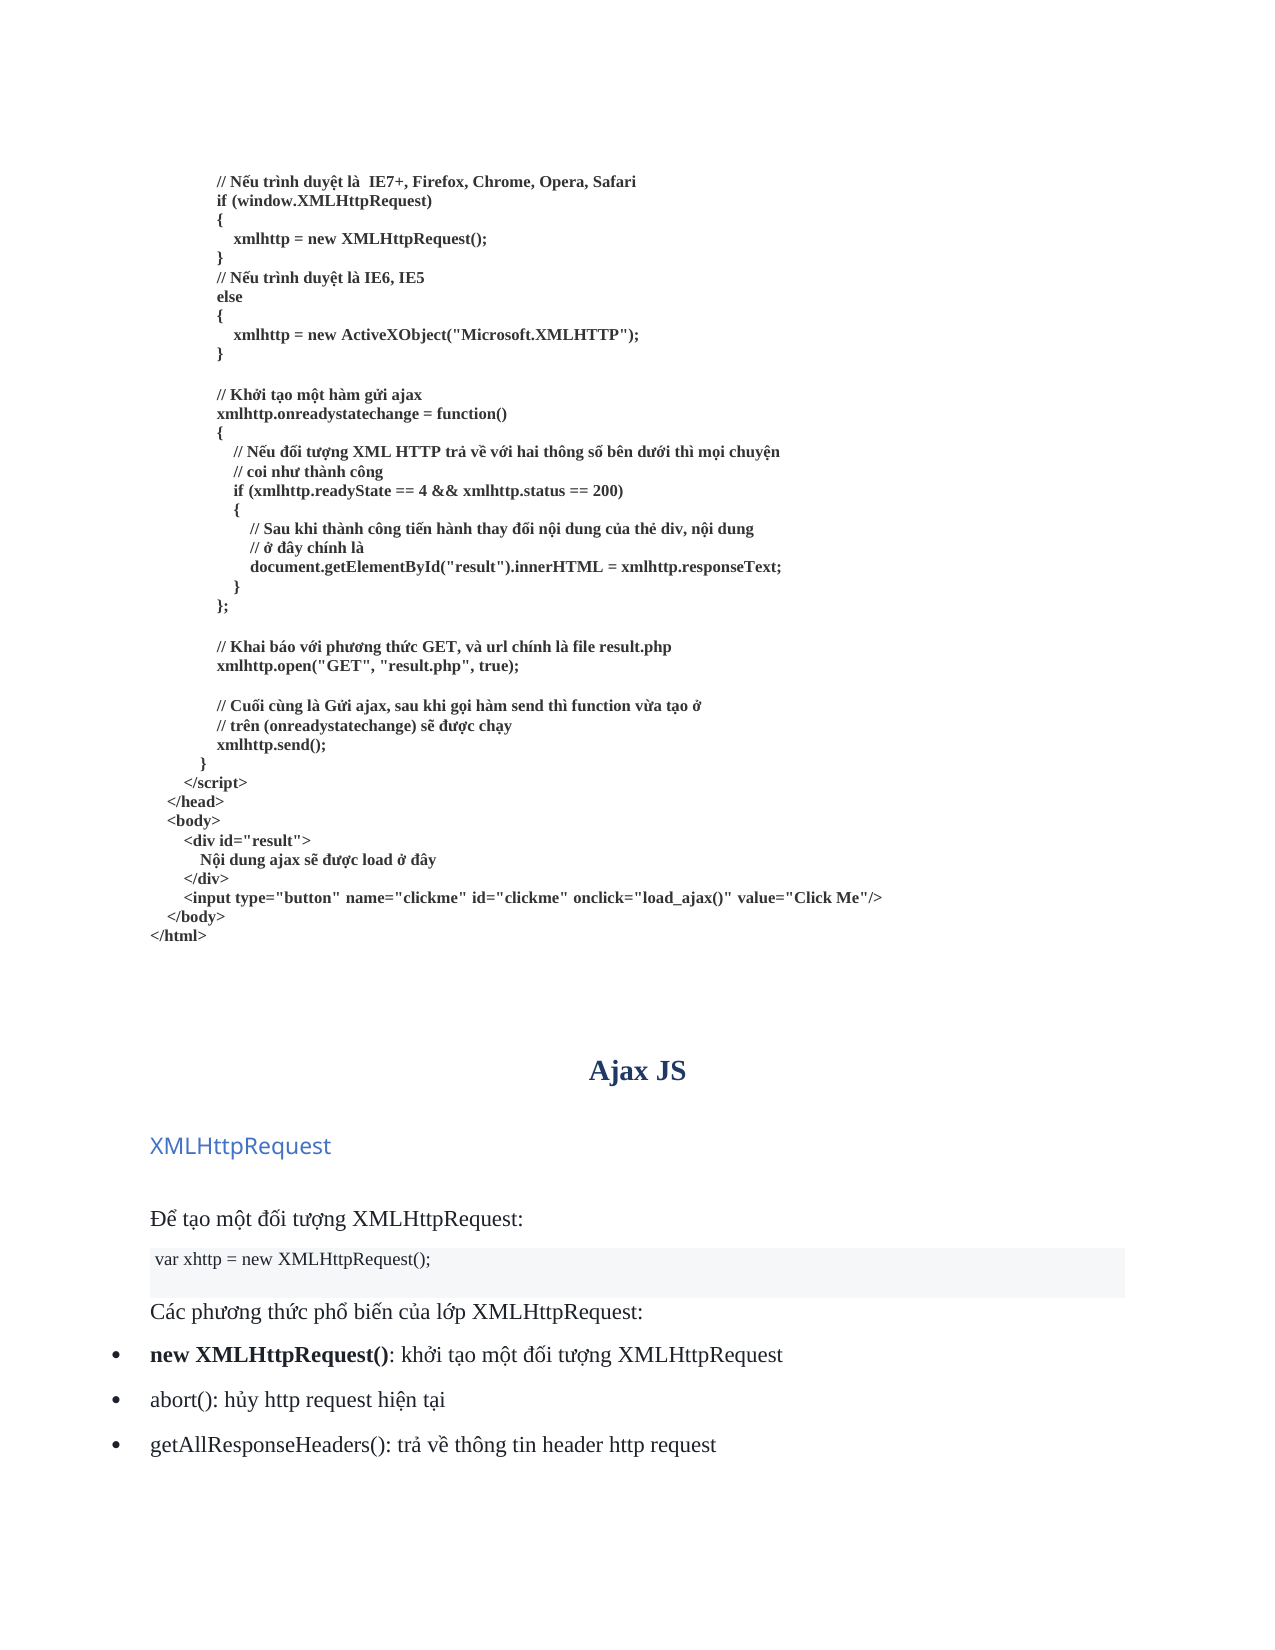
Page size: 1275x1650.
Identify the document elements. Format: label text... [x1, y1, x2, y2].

text </body> [150, 907, 1125, 926]
text // Khai báo với phương thức GET, và url chính là file result.php [150, 636, 1125, 656]
text { [150, 500, 1125, 519]
text // ở đây chính là [150, 538, 1125, 557]
text { [150, 306, 1125, 325]
text { [150, 423, 1125, 442]
text xmlhttp = new ActiveXObject("Microsoft.XMLHTTP"); [150, 325, 1125, 344]
subtitle XMLHttpRequest [150, 1130, 1125, 1162]
text Nội dung ajax sẽ được load ở đây [150, 849, 1125, 869]
text var xhttp = new XMLHttpRequest(); [150, 1248, 1125, 1298]
text } [150, 248, 1125, 267]
text else [150, 287, 1125, 306]
text <body> [150, 811, 1125, 830]
text // trên (onreadystatechange) sẽ được chạy [150, 715, 1125, 734]
text </html> [150, 926, 1125, 945]
text Để tạo một đối tượng XMLHttpRequest: [150, 1205, 1125, 1232]
text // Khởi tạo một hàm gửi ajax [150, 385, 1125, 404]
text } [150, 576, 1125, 596]
text { [150, 210, 1125, 229]
text // Nếu trình duyệt là IE7+, Firefox, Chrome, Opera, Safari [150, 172, 1125, 191]
text // Cuối cùng là Gửi ajax, sau khi gọi hàm send thì function vừa tạo ở [150, 696, 1125, 715]
text } [150, 754, 1125, 773]
subtitle Ajax JS [150, 1053, 1125, 1087]
text <div id="result"> [150, 830, 1125, 849]
text <input type="button" name="clickme" id="clickme" onclick="load_ajax()" value="Click Me"/> [150, 888, 1125, 907]
text xmlhttp.onreadystatechange = function() [150, 404, 1125, 423]
text // coi như thành công [150, 461, 1125, 481]
list new XMLHttpRequest(): khởi tạo một đối tượng XMLHttpRequest [112, 1341, 1125, 1367]
text // Sau khi thành công tiến hành thay đổi nội dung của thẻ div, nội dung [150, 519, 1125, 538]
text if (xmlhttp.readyState == 4 && xmlhttp.status == 200) [150, 481, 1125, 500]
list abort(): hủy http request hiện tại [112, 1386, 1125, 1412]
text }; [150, 596, 1125, 615]
text </script> [150, 773, 1125, 792]
text // Nếu đối tượng XML HTTP trả về với hai thông số bên dưới thì mọi chuyện [150, 442, 1125, 461]
text Các phương thức phổ biến của lớp XMLHttpRequest: [150, 1298, 1125, 1324]
text xmlhttp = new XMLHttpRequest(); [150, 229, 1125, 248]
text // Nếu trình duyệt là IE6, IE5 [150, 267, 1125, 287]
text </div> [150, 869, 1125, 888]
text } [150, 344, 1125, 363]
list getAllResponseHeaders(): trả về thông tin header http request [112, 1431, 1125, 1457]
text xmlhttp.send(); [150, 734, 1125, 754]
text if (window.XMLHttpRequest) [150, 191, 1125, 210]
text document.getElementById("result").innerHTML = xmlhttp.responseText; [150, 557, 1125, 576]
text xmlhttp.open("GET", "result.php", true); [150, 656, 1125, 675]
text </head> [150, 792, 1125, 811]
